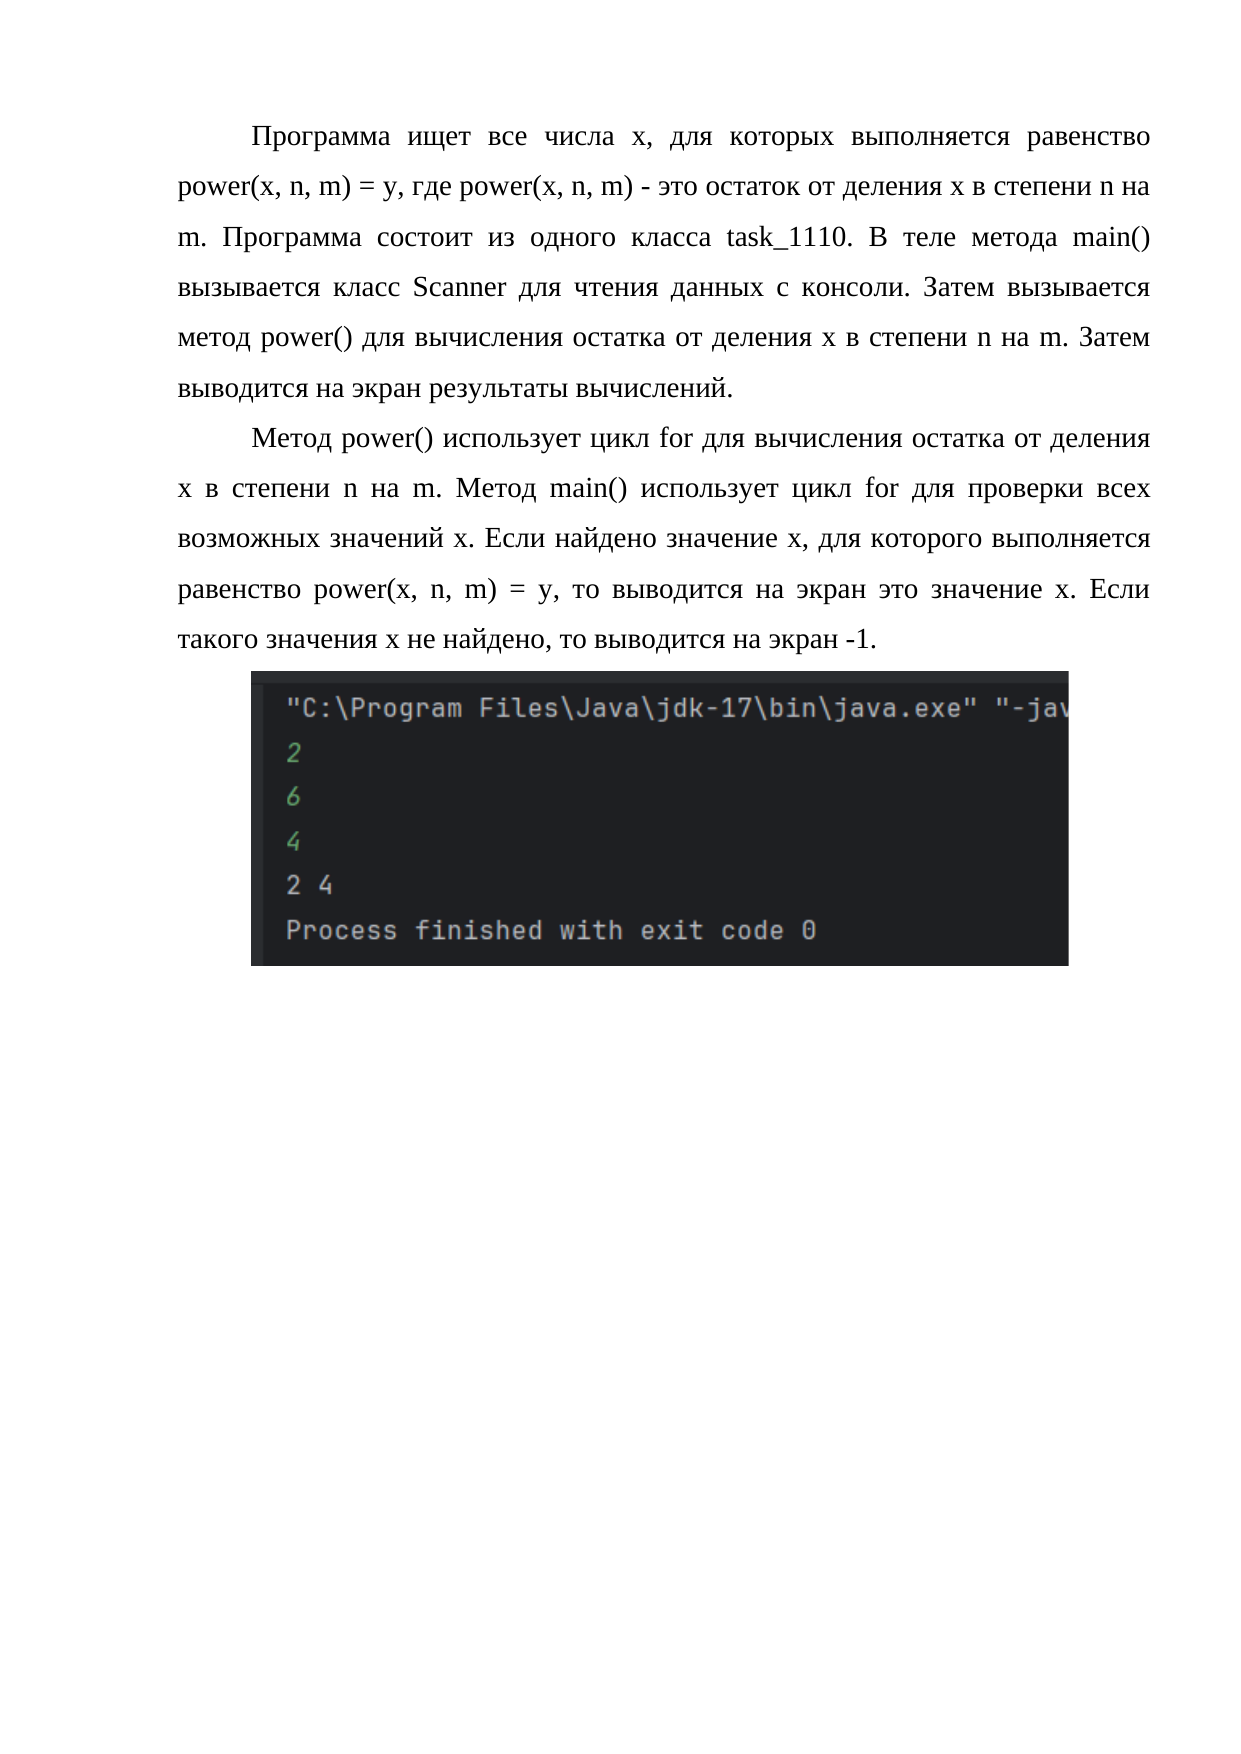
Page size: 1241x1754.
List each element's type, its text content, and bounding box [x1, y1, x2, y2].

picture [251, 671, 1069, 966]
text Программа ищет все числа x, для которых выполняется равенство power(x, n, m) = y, где power(x, n, m) - это остаток от деления x в степени n на m. Программа состоит из одного класса task_1110. В теле метода main() вызывается класс Scanner для чтения данных с консоли. Затем вызывается метод power() для вычисления остатка от деления x в степени n на m. Затем выводится на экран результаты вычислений. [177, 118, 1152, 403]
text Метод power() использует цикл for для вычисления остатка от деления x в степени n на m. Метод main() использует цикл for для проверки всех возможных значений x. Если найдено значение x, для которого выполняется равенство power(x, n, m) = y, то выводится на экран это значение x. Если такого значения x не найдено, то выводится на экран -1. [177, 420, 1152, 655]
